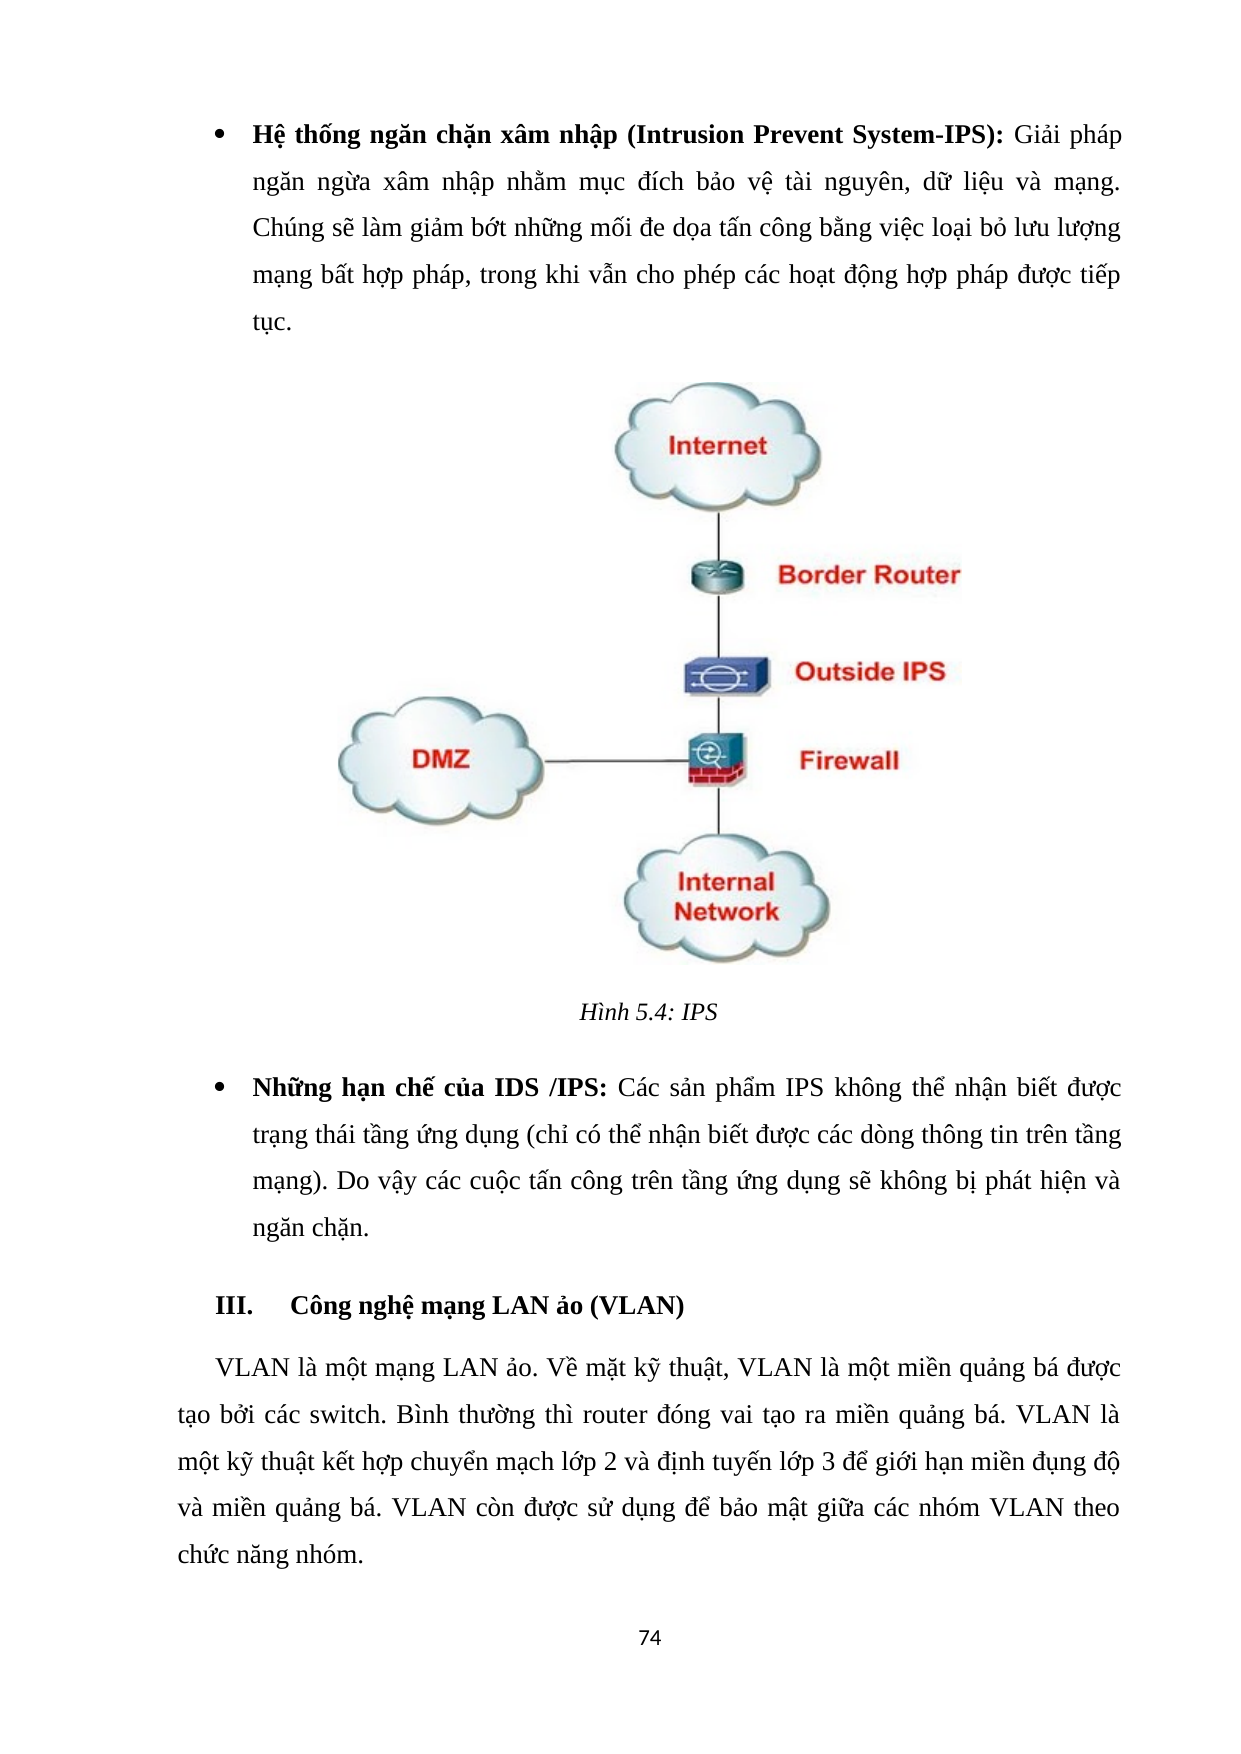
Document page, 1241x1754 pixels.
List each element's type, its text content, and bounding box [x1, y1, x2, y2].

picture [337, 382, 962, 965]
subtitle Hệ thống ngăn chặn xâm nhập (Intrusion Prevent System-IPS): Giải pháp ngăn ngừa xâm nhập nhằm mục đích bảo vệ tài nguyên, dữ liệu và mạng. Chúng sẽ làm giảm bớt những mối đe dọa tấn công bằng việc loại bỏ lưu lượng mạng bất hợp pháp, trong khi vẫn cho phép các hoạt động hợp pháp được tiếp tục. [215, 118, 1122, 336]
subtitle Những hạn chế của IDS /IPS: Các sản phẩm IPS không thể nhận biết được trạng thái tầng ứng dụng (chỉ có thể nhận biết được các dòng thông tin trên tầng mạng). Do vậy các cuộc tấn công trên tầng ứng dụng sẽ không bị phát hiện và ngăn chặn. [215, 1071, 1122, 1242]
text VLAN là một mạng LAN ảo. Về mặt kỹ thuật, VLAN là một miền quảng bá được tạo bởi các switch. Bình thường thì router đóng vai tạo ra miền quảng bá. VLAN là một kỹ thuật kết hợp chuyển mạch lớp 2 và định tuyến lớp 3 để giới hạn miền đụng độ và miền quảng bá. VLAN còn được sử dụng để bảo mật giữa các nhóm VLAN theo chức năng nhóm. [177, 1351, 1122, 1569]
subtitle Công nghệ mạng LAN ảo (VLAN) [215, 1289, 1122, 1320]
text Hình 5.4: IPS [177, 997, 1122, 1025]
